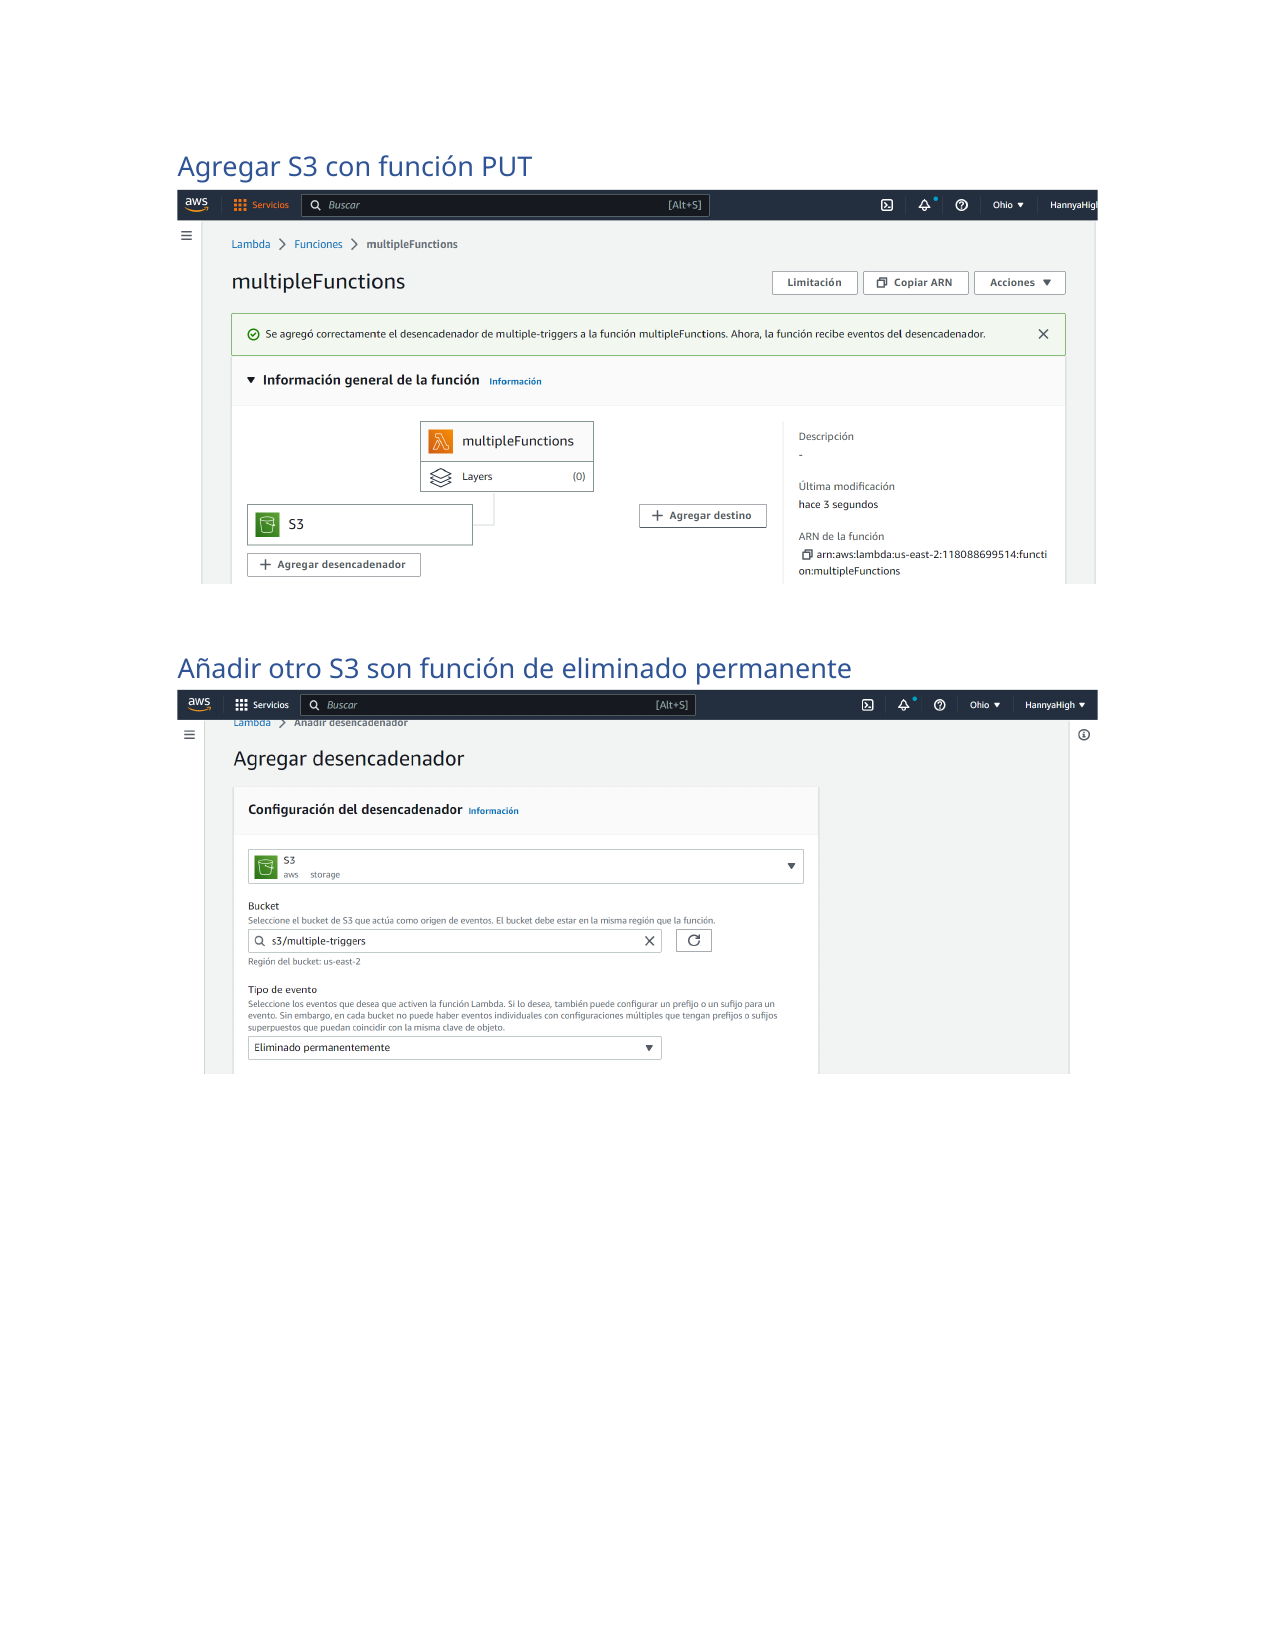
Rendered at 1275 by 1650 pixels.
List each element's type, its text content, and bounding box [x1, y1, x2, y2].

picture [177, 187, 1098, 584]
subtitle Añadir otro S3 son función de eliminado permanente [177, 649, 1098, 686]
picture [177, 689, 1098, 1074]
subtitle Agregar S3 con función PUT [177, 148, 1098, 184]
